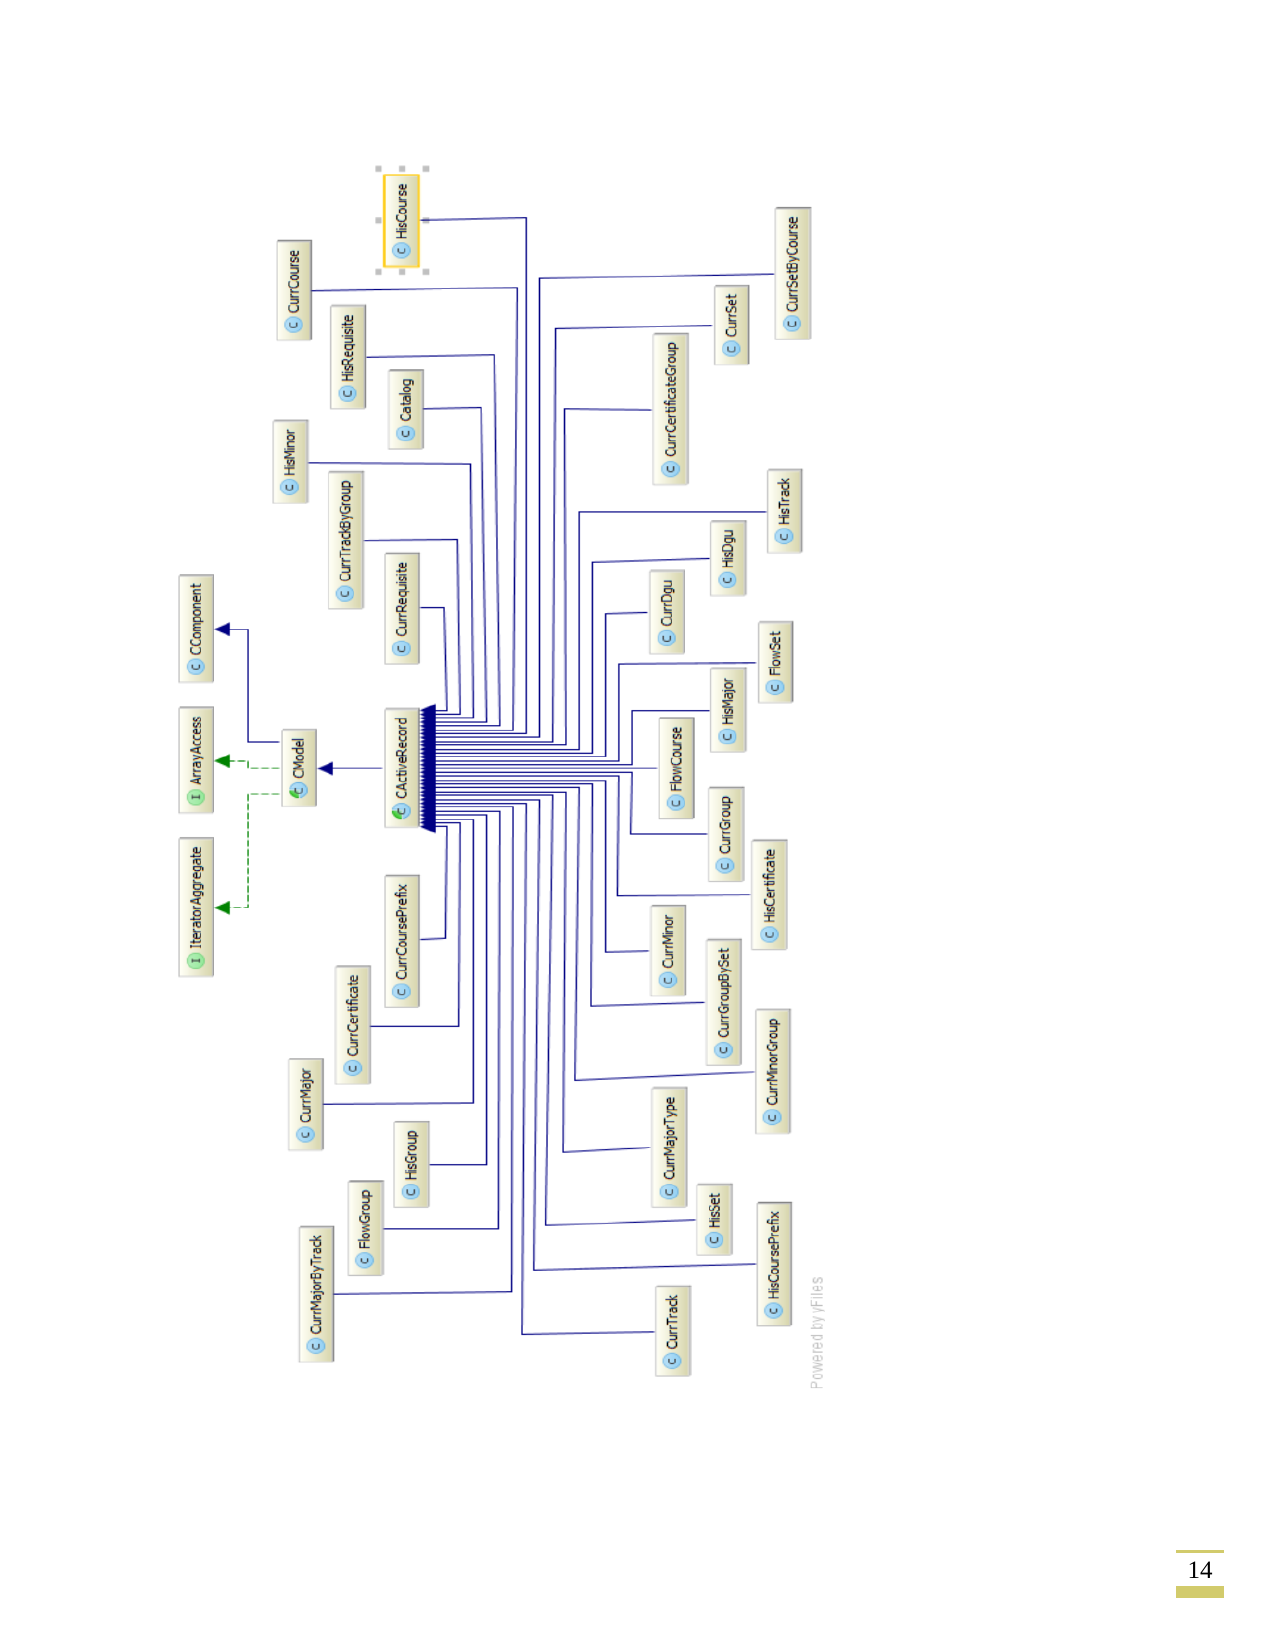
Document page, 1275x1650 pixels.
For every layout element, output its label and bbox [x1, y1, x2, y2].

picture [151, 152, 837, 1399]
